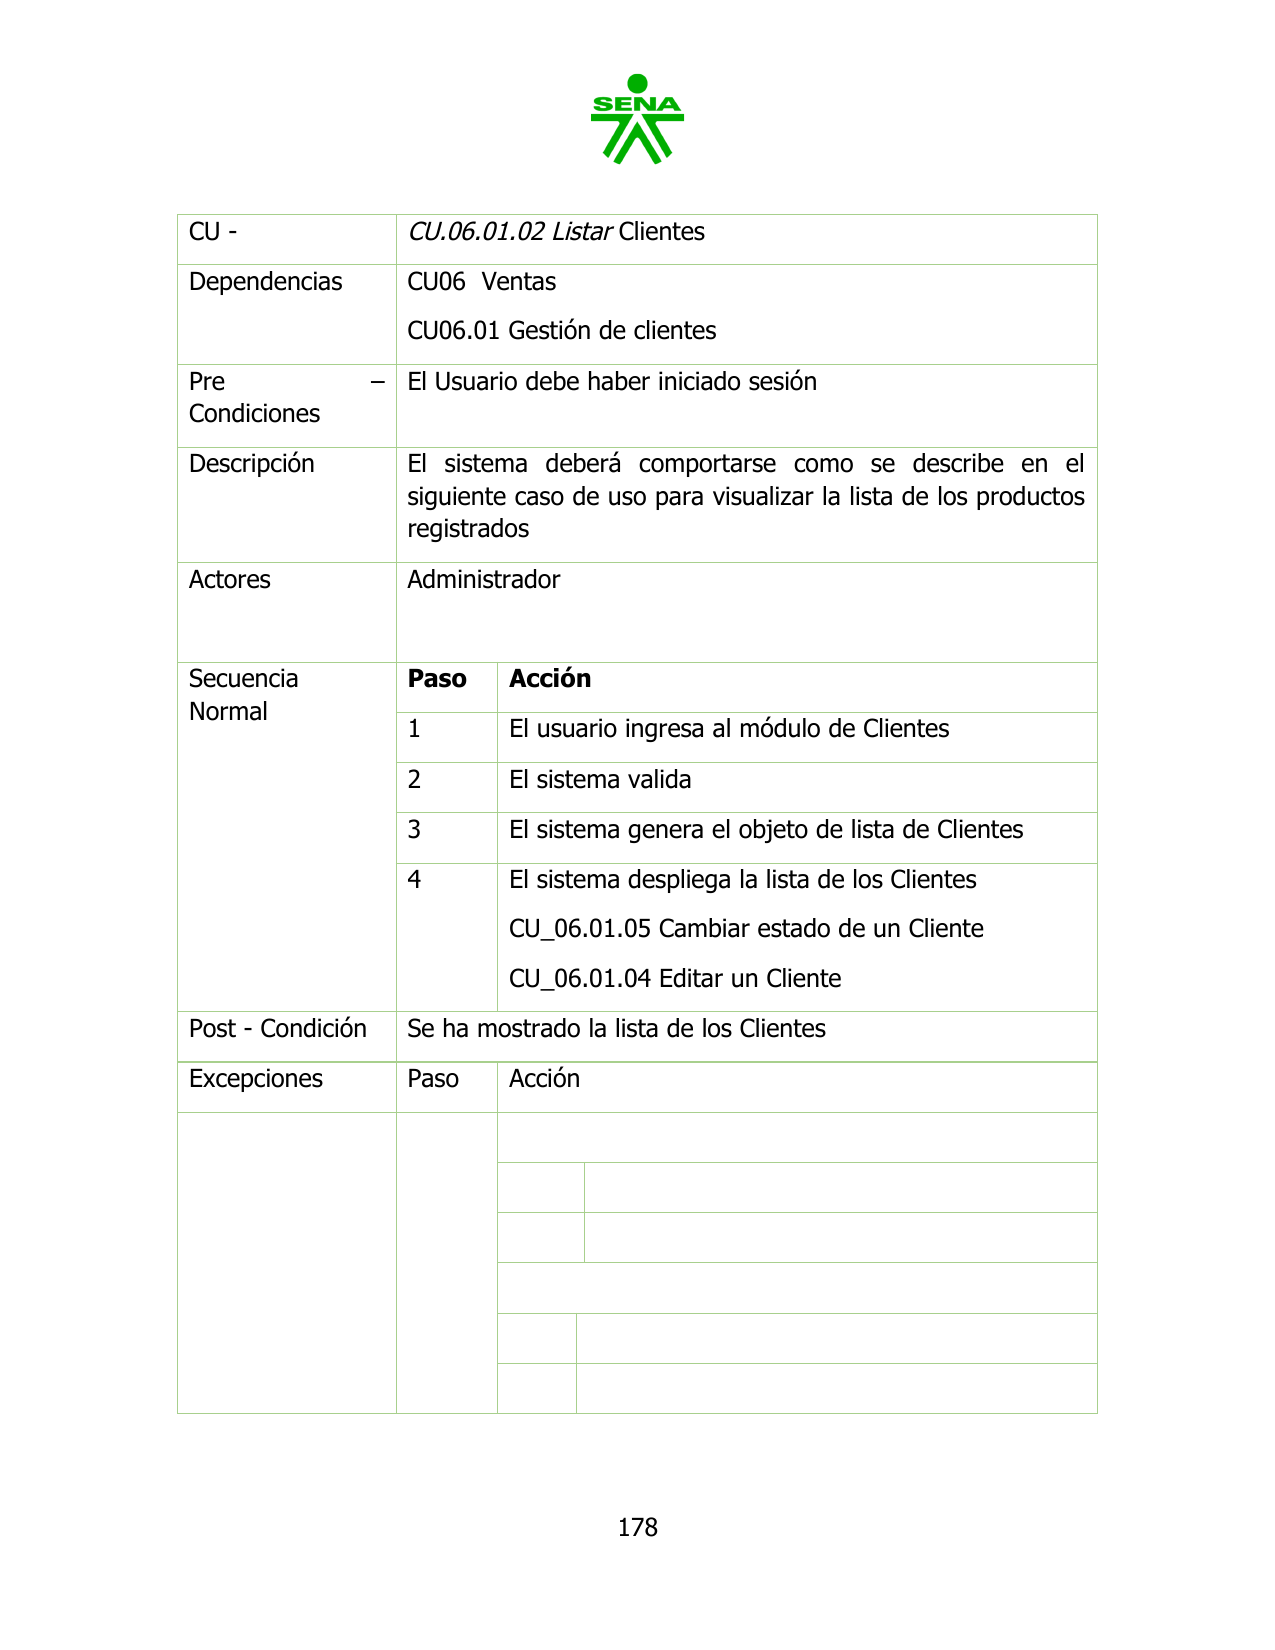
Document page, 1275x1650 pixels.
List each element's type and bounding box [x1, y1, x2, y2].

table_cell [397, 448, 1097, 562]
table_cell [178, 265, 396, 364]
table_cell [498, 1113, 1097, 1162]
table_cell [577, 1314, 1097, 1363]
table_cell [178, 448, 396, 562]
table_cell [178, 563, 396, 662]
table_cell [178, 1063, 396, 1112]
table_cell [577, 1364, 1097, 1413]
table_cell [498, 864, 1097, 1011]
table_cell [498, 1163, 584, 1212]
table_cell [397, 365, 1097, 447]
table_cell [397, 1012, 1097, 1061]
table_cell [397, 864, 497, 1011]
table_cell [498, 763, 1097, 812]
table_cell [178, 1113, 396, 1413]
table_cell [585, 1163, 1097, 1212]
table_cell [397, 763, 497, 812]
picture [591, 73, 685, 165]
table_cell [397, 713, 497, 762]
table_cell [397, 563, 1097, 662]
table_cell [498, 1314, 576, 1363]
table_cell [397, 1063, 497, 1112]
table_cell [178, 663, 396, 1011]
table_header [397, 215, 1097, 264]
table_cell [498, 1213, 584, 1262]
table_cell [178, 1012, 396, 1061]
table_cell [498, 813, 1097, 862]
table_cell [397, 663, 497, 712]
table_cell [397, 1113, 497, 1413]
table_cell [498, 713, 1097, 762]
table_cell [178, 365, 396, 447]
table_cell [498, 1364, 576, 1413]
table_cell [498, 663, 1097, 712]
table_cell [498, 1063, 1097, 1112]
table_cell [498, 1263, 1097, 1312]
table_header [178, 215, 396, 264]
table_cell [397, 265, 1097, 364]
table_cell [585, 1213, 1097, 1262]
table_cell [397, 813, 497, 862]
